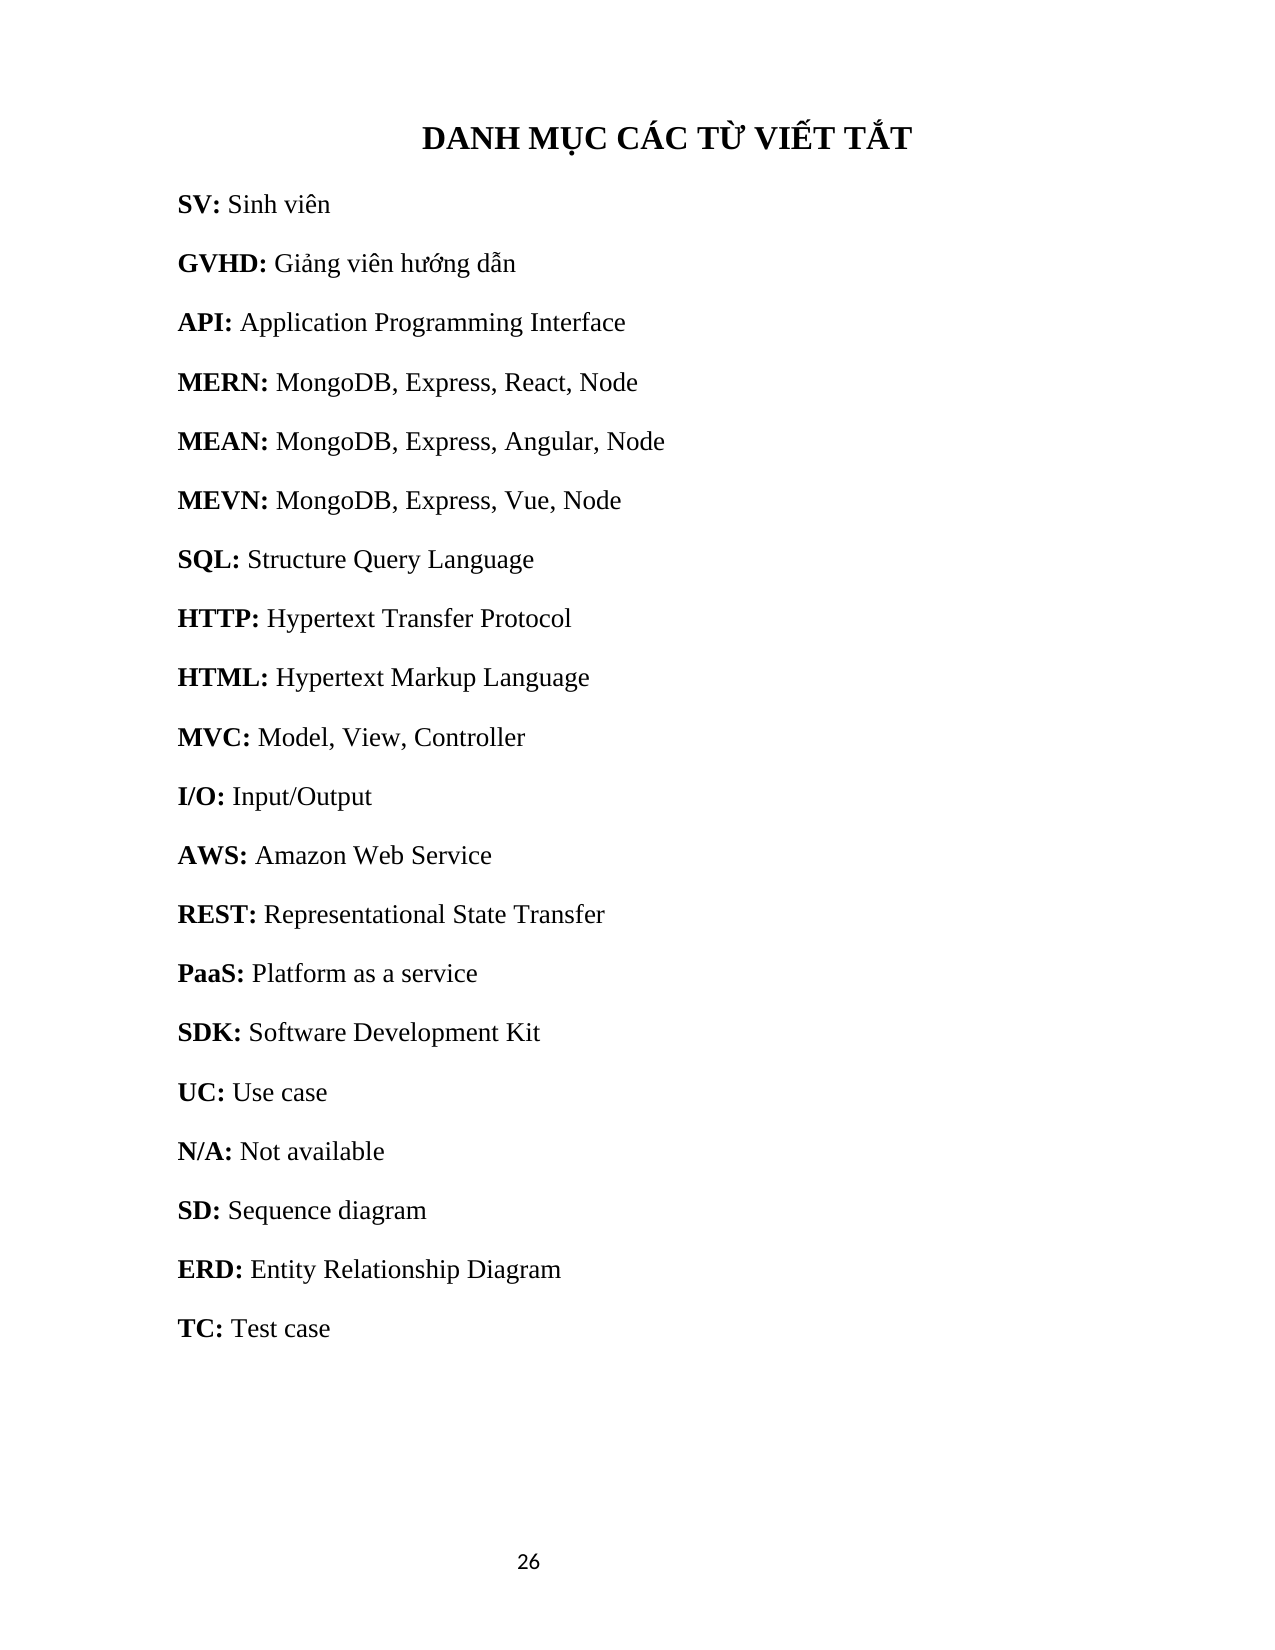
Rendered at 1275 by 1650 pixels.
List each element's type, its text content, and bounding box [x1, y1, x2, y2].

text HTML: Hypertext Markup Language [177, 661, 1157, 693]
text SQL: Structure Query Language [177, 543, 1157, 574]
text SDK: Software Development Kit [177, 1016, 1157, 1048]
text MEVN: MongoDB, Express, Vue, Node [177, 484, 1157, 515]
text GVHD: Giảng viên hướng dẫn [177, 247, 1157, 278]
text AWS: Amazon Web Service [177, 839, 1157, 870]
text SD: Sequence diagram [177, 1194, 1157, 1225]
text N/A: Not available [177, 1135, 1157, 1166]
text UC: Use case [177, 1076, 1157, 1107]
text PaaS: Platform as a service [177, 957, 1157, 988]
text SV: Sinh viên [177, 188, 1157, 219]
text HTTP: Hypertext Transfer Protocol [177, 602, 1157, 633]
text MERN: MongoDB, Express, React, Node [177, 366, 1157, 397]
text MVC: Model, View, Controller [177, 721, 1157, 752]
subtitle DANH MỤC CÁC TỪ VIẾT TẮT [177, 118, 1157, 156]
text MEAN: MongoDB, Express, Angular, Node [177, 425, 1157, 456]
text REST: Representational State Transfer [177, 898, 1157, 929]
text ERD: Entity Relationship Diagram [177, 1253, 1157, 1284]
text API: Application Programming Interface [177, 306, 1157, 338]
text TC: Test case [177, 1312, 1157, 1343]
text I/O: Input/Output [177, 780, 1157, 811]
